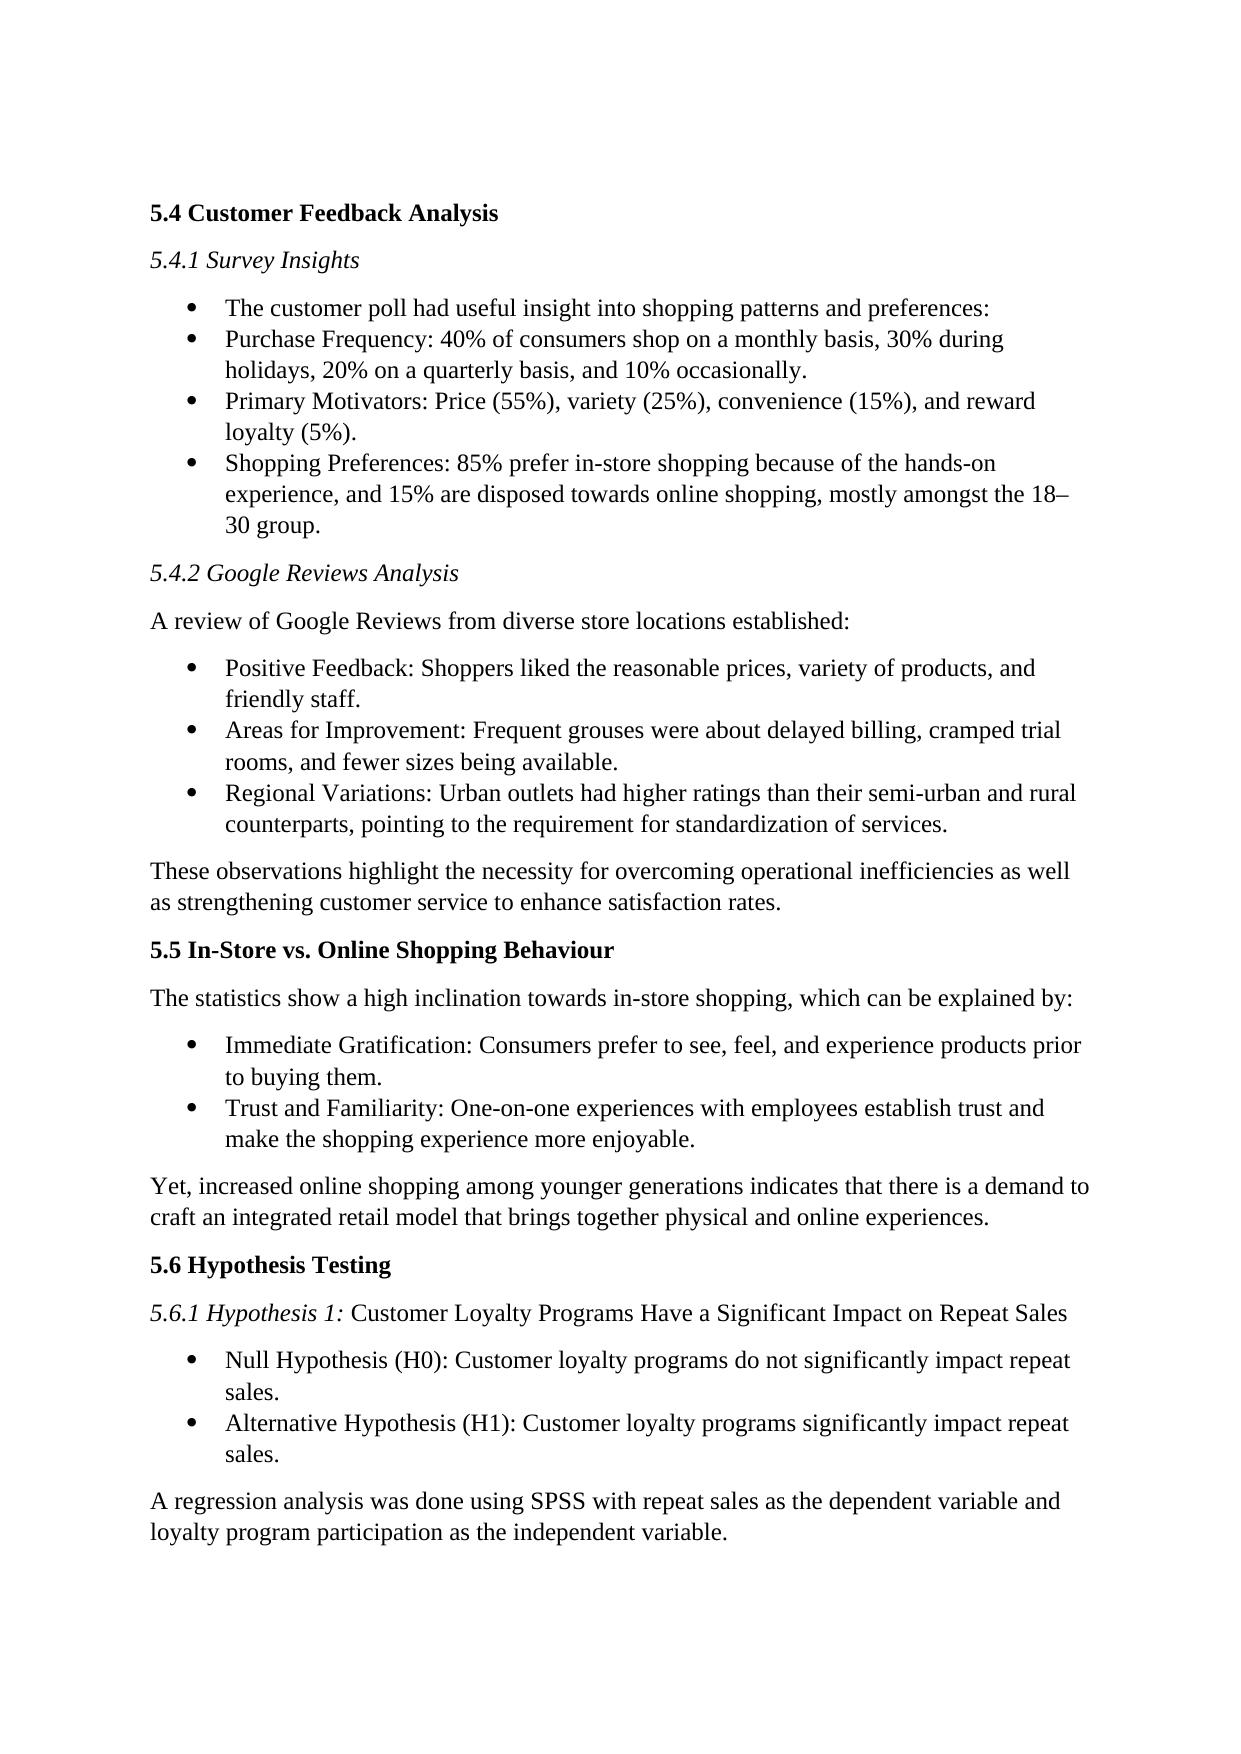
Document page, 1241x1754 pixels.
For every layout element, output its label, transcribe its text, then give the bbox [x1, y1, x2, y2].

text 5.4.2 Google Reviews Analysis [150, 558, 1090, 587]
list Trust and Familiarity: One-on-one experiences with employees establish trust and make the shopping experience more enjoyable. [187, 1093, 1090, 1152]
list The customer poll had useful insight into shopping patterns and preferences: [187, 293, 1090, 322]
text A review of Google Reviews from diverse store locations established: [150, 606, 1090, 634]
text 5.4.1 Survey Insights [150, 245, 1090, 274]
text 5.6 Hypothesis Testing [150, 1250, 1090, 1279]
list Areas for Improvement: Frequent grouses were about delayed billing, cramped trial rooms, and fewer sizes being available. [187, 716, 1090, 775]
list Purchase Frequency: 40% of consumers shop on a monthly basis, 30% during holidays, 20% on a quarterly basis, and 10% occasionally. [187, 324, 1090, 384]
list Immediate Gratification: Consumers prefer to see, feel, and experience products prior to buying them. [187, 1031, 1090, 1090]
list Alternative Hypothesis (H1): Customer loyalty programs significantly impact repeat sales. [187, 1408, 1090, 1467]
list Primary Motivators: Price (55%), variety (25%), convenience (15%), and reward loyalty (5%). [187, 386, 1090, 446]
list Positive Feedback: Shoppers liked the reasonable prices, variety of products, and friendly staff. [187, 653, 1090, 713]
list Regional Variations: Urban outlets had higher ratings than their semi-urban and rural counterparts, pointing to the requirement for standardization of services. [187, 778, 1090, 837]
text Yet, increased online shopping among younger generations indicates that there is a demand to craft an integrated retail model that brings together physical and online experiences. [150, 1171, 1090, 1231]
list Shopping Preferences: 85% prefer in-store shopping because of the hands-on experience, and 15% are disposed towards online shopping, mostly amongst the 18–30 group. [187, 448, 1090, 539]
text 5.5 In-Store vs. Online Shopping Behaviour [150, 935, 1090, 964]
text These observations highlight the necessity for overcoming operational inefficiencies as well as strengthening customer service to enhance satisfaction rates. [150, 856, 1090, 916]
text 5.6.1 Hypothesis 1: Customer Loyalty Programs Have a Significant Impact on Repeat Sales [150, 1298, 1090, 1327]
list Null Hypothesis (H0): Customer loyalty programs do not significantly impact repeat sales. [187, 1346, 1090, 1405]
text 5.4 Customer Feedback Analysis [150, 198, 1090, 226]
text A regression analysis was done using SPSS with repeat sales as the dependent variable and loyalty program participation as the independent variable. [150, 1486, 1090, 1546]
text The statistics show a high inclination towards in-store shopping, which can be explained by: [150, 983, 1090, 1012]
